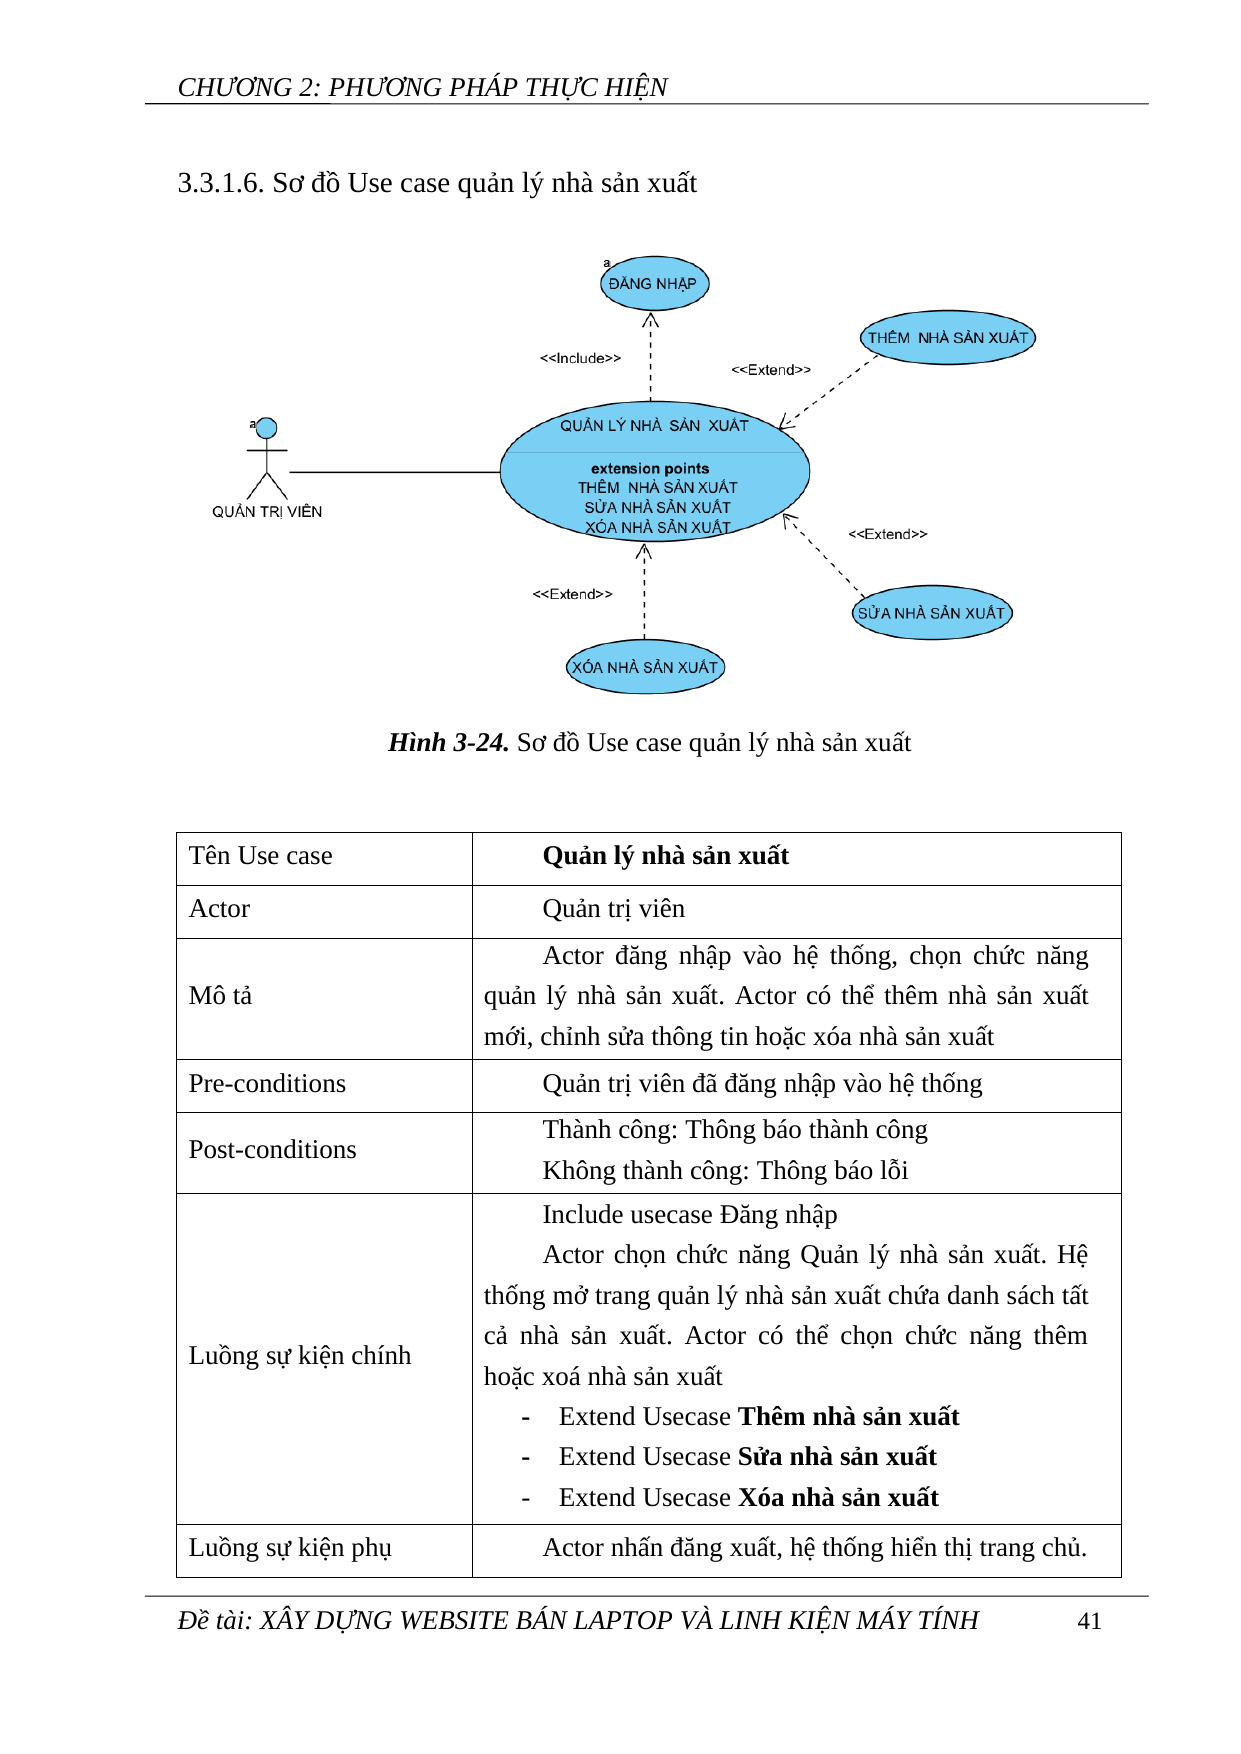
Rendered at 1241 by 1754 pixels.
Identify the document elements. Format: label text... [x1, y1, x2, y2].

picture [177, 227, 1123, 704]
table_cell Include usecase Đăng nhập Actor chọn chức năng Quản lý nhà sản xuất. Hệ thống mở trang quản lý nhà sản xuất chứa danh sách tất cả nhà sản xuất. Actor có thể chọn chức năng thêm hoặc xoá nhà sản xuất Extend Usecase Thêm nhà sản xuất Extend Usecase Sửa nhà sản xuất Extend Usecase Xóa nhà sản xuất [473, 1194, 1121, 1524]
table_cell Quản trị viên [473, 886, 1121, 938]
subtitle Sơ đồ Use case quản lý nhà sản xuất [177, 165, 1122, 198]
table_cell Luồng sự kiện chính [177, 1194, 472, 1524]
table_cell Thành công: Thông báo thành công Không thành công: Thông báo lỗi [473, 1113, 1121, 1193]
table_cell Actor đăng nhập vào hệ thống, chọn chức năng quản lý nhà sản xuất. Actor có thể thêm nhà sản xuất mới, chỉnh sửa thông tin hoặc xóa nhà sản xuất [473, 939, 1121, 1059]
table_cell Pre-conditions [177, 1060, 472, 1112]
table_header Quản lý nhà sản xuất [473, 833, 1121, 885]
table_cell Quản trị viên đã đăng nhập vào hệ thống [473, 1060, 1121, 1112]
table_header Tên Use case [177, 833, 472, 885]
table_cell Luồng sự kiện phụ [177, 1525, 472, 1577]
table_cell Actor nhấn đăng xuất, hệ thống hiển thị trang chủ. [473, 1525, 1121, 1577]
table_cell Mô tả [177, 939, 472, 1059]
table_cell Actor [177, 886, 472, 938]
table_cell Post-conditions [177, 1113, 472, 1193]
